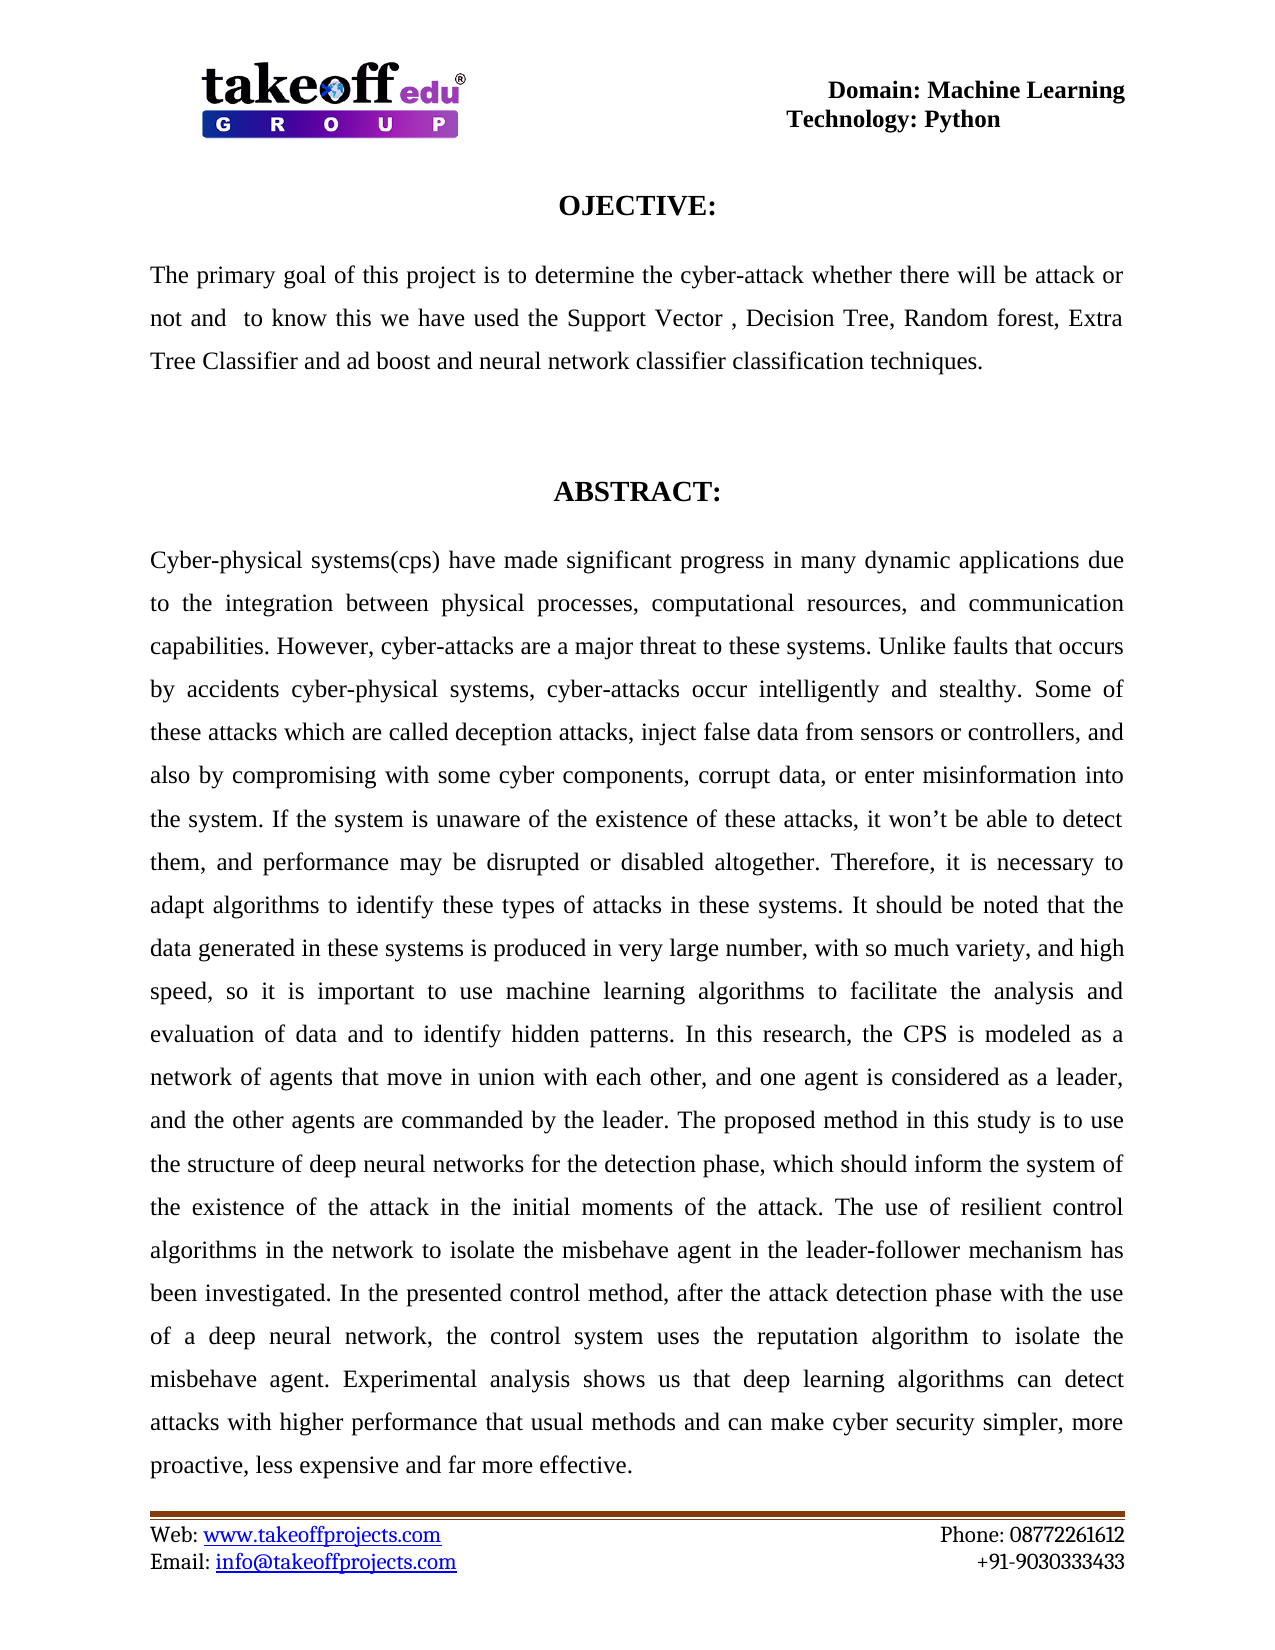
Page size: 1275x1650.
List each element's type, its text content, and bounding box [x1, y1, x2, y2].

text The primary goal of this project is to determine the cyber-attack whether there will be attack or not and to know this we have used the Support Vector , Decision Tree, Random forest, Extra Tree Classifier and ad boost and neural network classifier classification techniques. [150, 260, 1125, 375]
text OJECTIVE: [150, 188, 1125, 222]
text Cyber-physical systems(cps) have made significant progress in many dynamic applications due to the integration between physical processes, computational resources, and communication capabilities. However, cyber-attacks are a major threat to these systems. Unlike faults that occurs by accidents cyber-physical systems, cyber-attacks occur intelligently and stealthy. Some of these attacks which are called deception attacks, inject false data from sensors or controllers, and also by compromising with some cyber components, corrupt data, or enter misinformation into the system. If the system is unaware of the existence of these attacks, it won’t be able to detect them, and performance may be disrupted or disabled altogether. Therefore, it is necessary to adapt algorithms to identify these types of attacks in these systems. It should be noted that the data generated in these systems is produced in very large number, with so much variety, and high speed, so it is important to use machine learning algorithms to facilitate the analysis and evaluation of data and to identify hidden patterns. In this research, the CPS is modeled as a network of agents that move in union with each other, and one agent is considered as a leader, and the other agents are commanded by the leader. The proposed method in this study is to use the structure of deep neural networks for the detection phase, which should inform the system of the existence of the attack in the initial moments of the attack. The use of resilient control algorithms in the network to isolate the misbehave agent in the leader-follower mechanism has been investigated. In the presented control method, after the attack detection phase with the use of a deep neural network, the control system uses the reputation algorithm to isolate the misbehave agent. Experimental analysis shows us that deep learning algorithms can detect attacks with higher performance that usual methods and can make cyber security simpler, more proactive, less expensive and far more effective. [150, 545, 1125, 1479]
text ABSTRACT: [150, 474, 1125, 507]
picture [198, 57, 469, 149]
